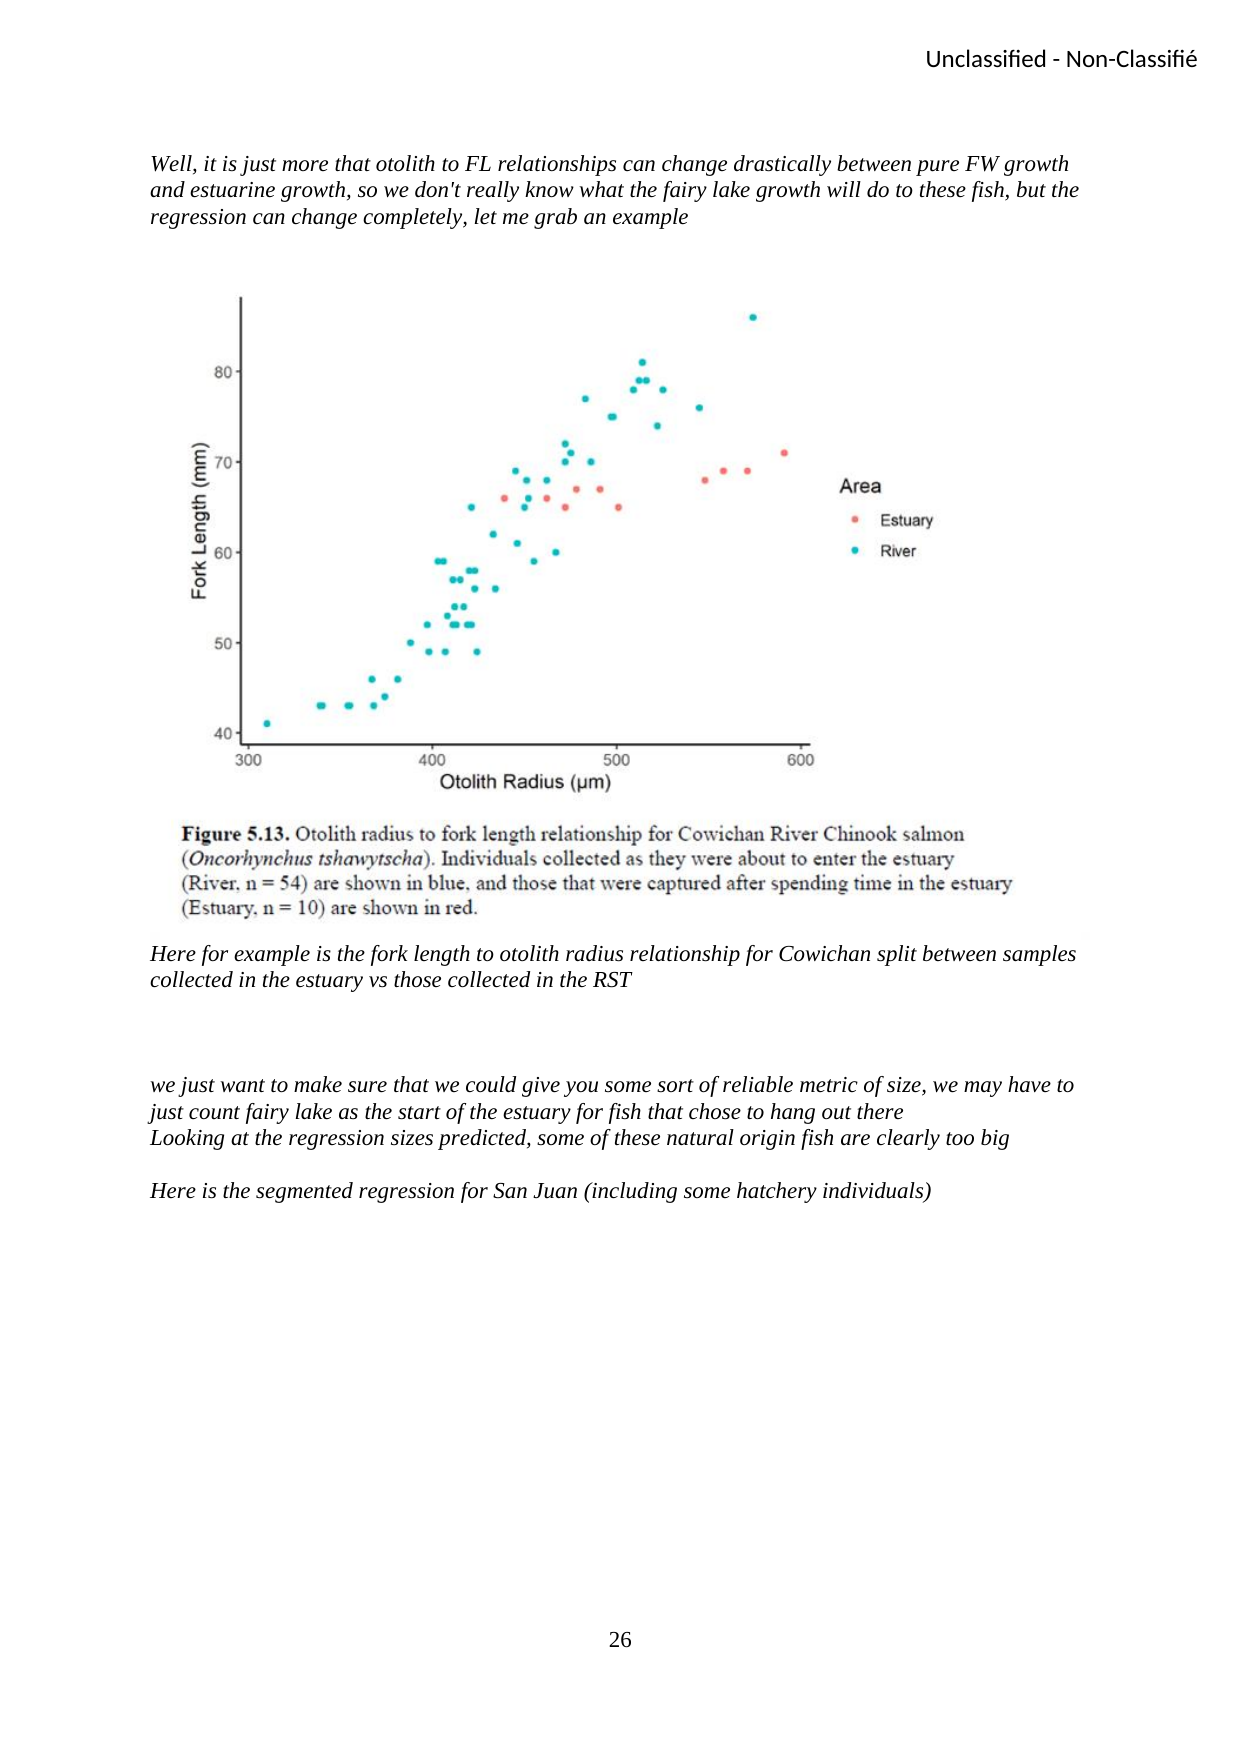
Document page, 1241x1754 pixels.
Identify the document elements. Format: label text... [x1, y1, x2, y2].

picture [150, 255, 1091, 940]
text Looking at the regression sizes predicted, some of these natural origin fish are clearly too big [150, 1124, 1090, 1151]
text we just want to make sure that we could give you some sort of reliable metric of size, we may have to just count fairy lake as the start of the estuary for fish that chose to hang out there [150, 1071, 1090, 1124]
text Here is the segmented regression for San Juan (including some hatchery individuals) [150, 1177, 1090, 1203]
text Well, it is just more that otolith to FL relationships can change drastically between pure FW growth and estuarine growth, so we don't really know what the fairy lake growth will do to these fish, but the regression can change completely, let me grab an example [150, 150, 1090, 229]
text Here for example is the fork length to otolith radius relationship for Cowichan split between samples collected in the estuary vs those collected in the RST [150, 940, 1090, 992]
